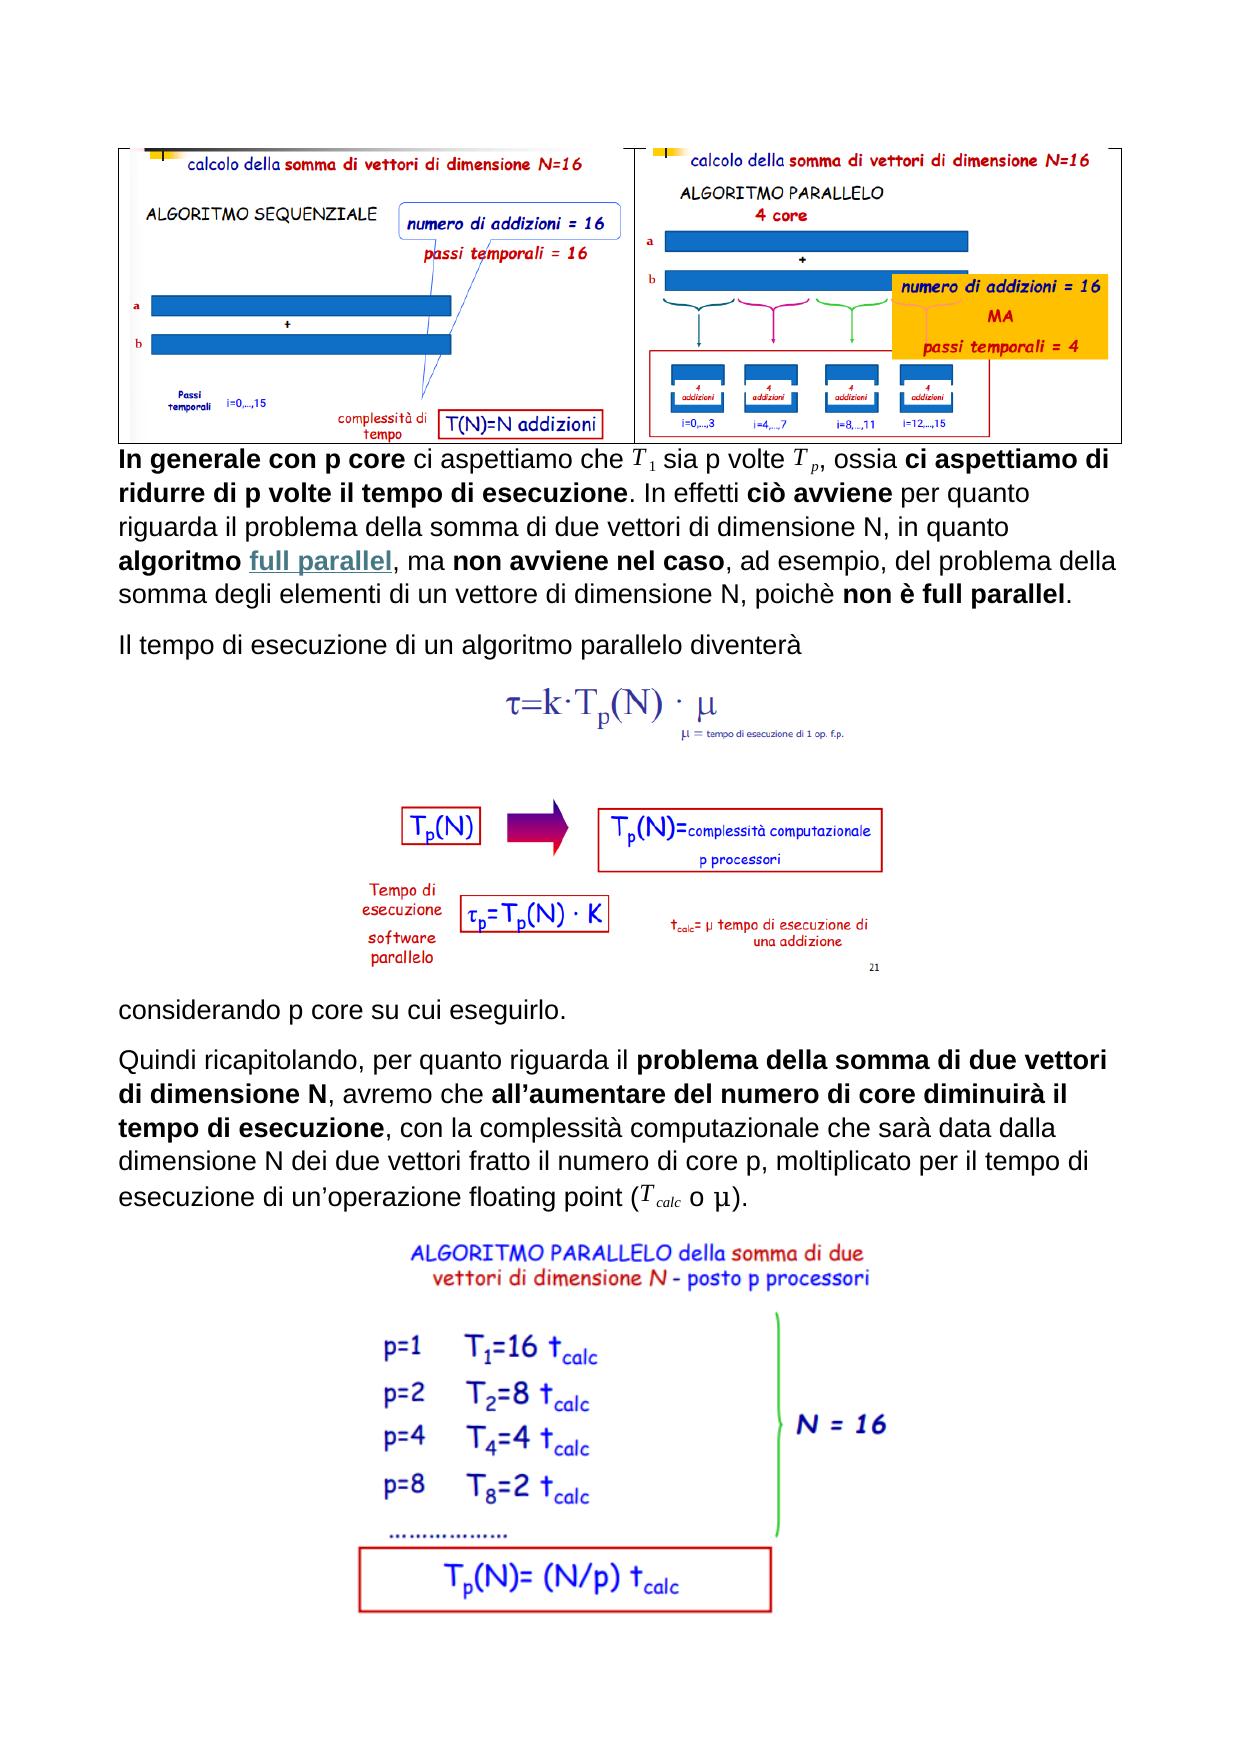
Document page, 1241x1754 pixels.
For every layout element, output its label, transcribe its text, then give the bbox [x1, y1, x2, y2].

text In generale con p core ci aspettiamo che sia p volte , ossia ci aspettiamo di ridurre di p volte il tempo di esecuzione. In effetti ciò avviene per quanto riguarda il problema della somma di due vettori di dimensione N, in quanto algoritmo full parallel, ma non avviene nel caso, ad esempio, del problema della somma degli elementi di un vettore di dimensione N, poichè non è full parallel. [118, 444, 1122, 610]
picture [357, 679, 884, 975]
picture [646, 148, 1109, 441]
table_header [635, 149, 1121, 442]
picture [129, 148, 624, 443]
text Quindi ricapitolando, per quanto riguarda il problema della somma di due vettori di dimensione N, avremo che all’aumentare del numero di core diminuirà il tempo di esecuzione, con la complessità computazionale che sarà data dalla dimensione N dei due vettori fratto il numero di core p, moltiplicato per il tempo di esecuzione di un’operazione floating point ( o μ). [118, 1044, 1122, 1212]
table_header [119, 149, 129, 442]
text considerando p core su cui eseguirlo. [118, 994, 1122, 1025]
table_header [624, 149, 634, 442]
picture [348, 1231, 892, 1616]
text Il tempo di esecuzione di un algoritmo parallelo diventerà [118, 629, 1122, 660]
